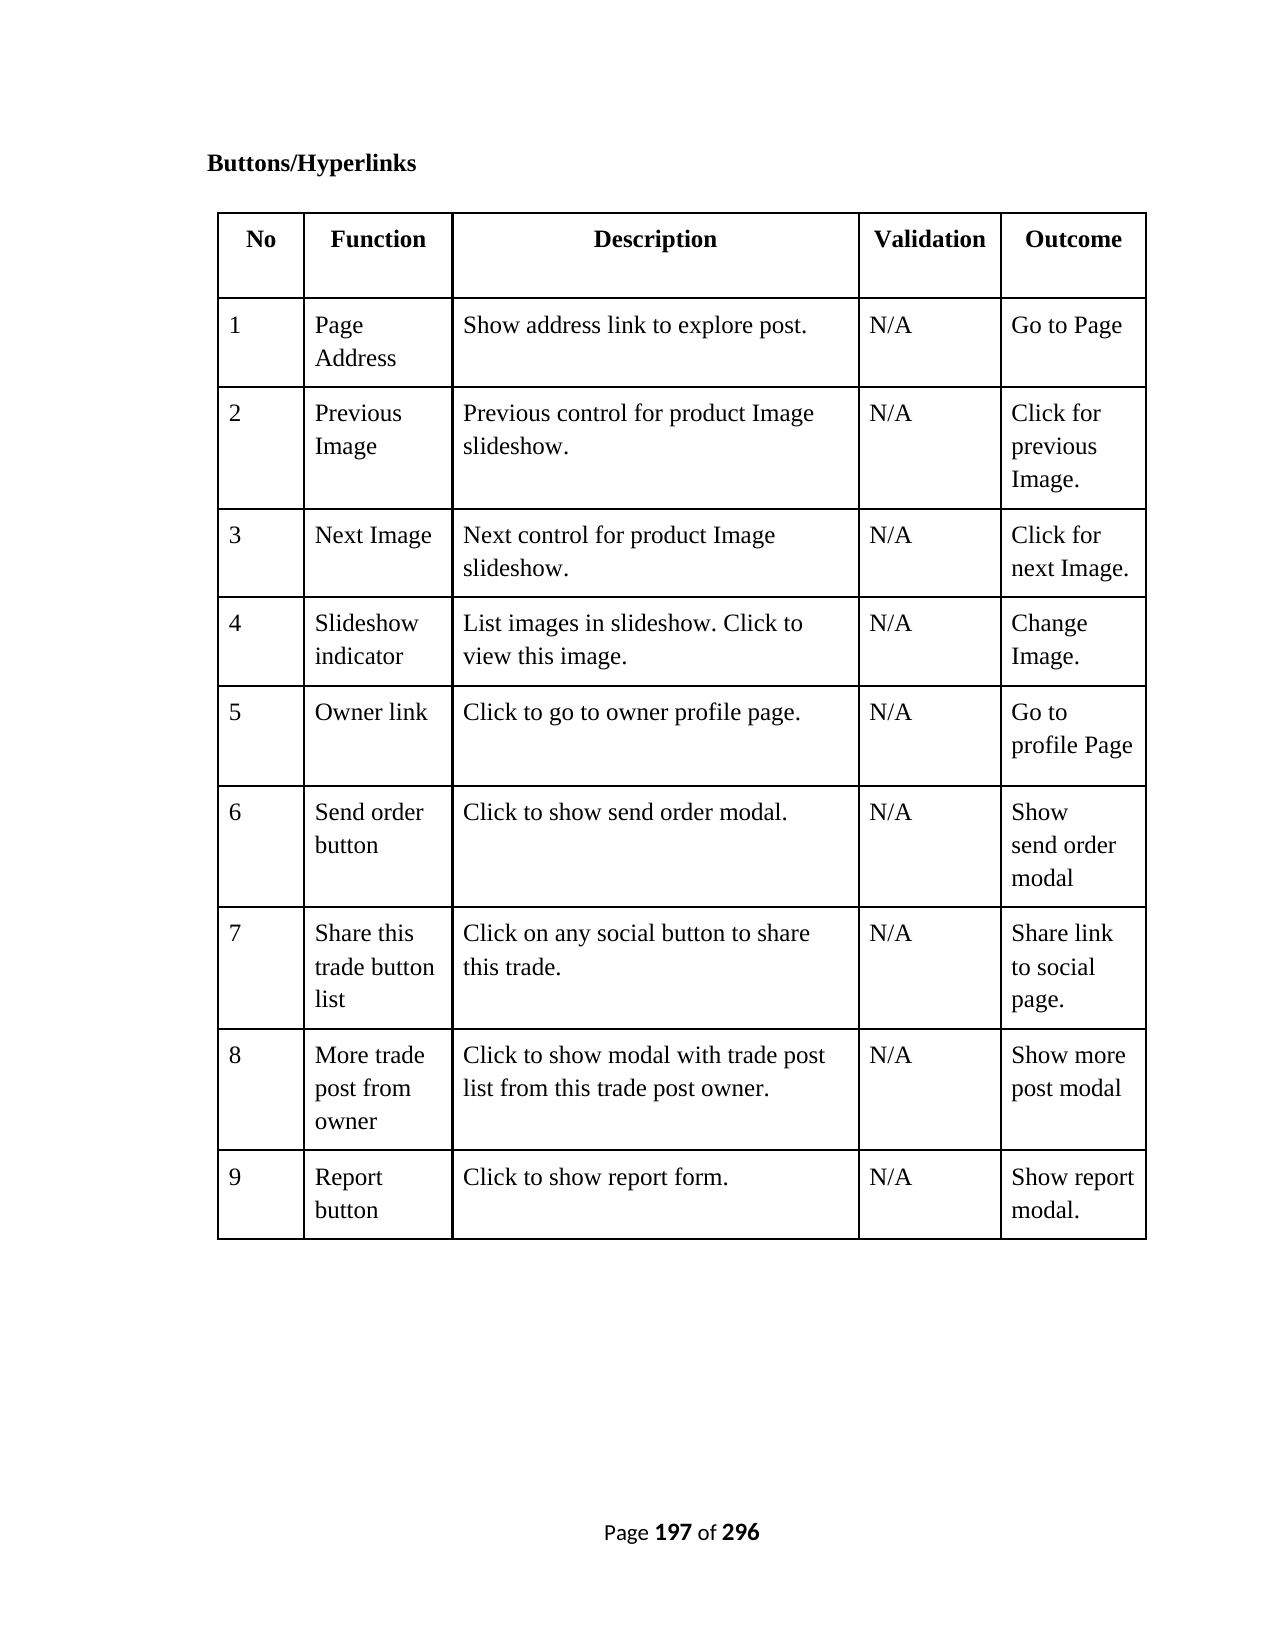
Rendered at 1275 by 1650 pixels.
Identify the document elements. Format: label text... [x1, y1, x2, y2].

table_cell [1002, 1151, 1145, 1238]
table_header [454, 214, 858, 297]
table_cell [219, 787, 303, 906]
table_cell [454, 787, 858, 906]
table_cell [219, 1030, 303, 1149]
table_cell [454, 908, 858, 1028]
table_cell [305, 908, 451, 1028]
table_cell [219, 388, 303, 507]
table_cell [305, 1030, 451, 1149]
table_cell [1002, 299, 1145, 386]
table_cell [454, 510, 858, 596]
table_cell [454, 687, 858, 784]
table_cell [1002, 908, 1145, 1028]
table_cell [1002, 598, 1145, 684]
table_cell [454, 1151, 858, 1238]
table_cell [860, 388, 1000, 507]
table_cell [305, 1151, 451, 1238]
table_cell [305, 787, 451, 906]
text Buttons/Hyperlinks [207, 148, 1157, 176]
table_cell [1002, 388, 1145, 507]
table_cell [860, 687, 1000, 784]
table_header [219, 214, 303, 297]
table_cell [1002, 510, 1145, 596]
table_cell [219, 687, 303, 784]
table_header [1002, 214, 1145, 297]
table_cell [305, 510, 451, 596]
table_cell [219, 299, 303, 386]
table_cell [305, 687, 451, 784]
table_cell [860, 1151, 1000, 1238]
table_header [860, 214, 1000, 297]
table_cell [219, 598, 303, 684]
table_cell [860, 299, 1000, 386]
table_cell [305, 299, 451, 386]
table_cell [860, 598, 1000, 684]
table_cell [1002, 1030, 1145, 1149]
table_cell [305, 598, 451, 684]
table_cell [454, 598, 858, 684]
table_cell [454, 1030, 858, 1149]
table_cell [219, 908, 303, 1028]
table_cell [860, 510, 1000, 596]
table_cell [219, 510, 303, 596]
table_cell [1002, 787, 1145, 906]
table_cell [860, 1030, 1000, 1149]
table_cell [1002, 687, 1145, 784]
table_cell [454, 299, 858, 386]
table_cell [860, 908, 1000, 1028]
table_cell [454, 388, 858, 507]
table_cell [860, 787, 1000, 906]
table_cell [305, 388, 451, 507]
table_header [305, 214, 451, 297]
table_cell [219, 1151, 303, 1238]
